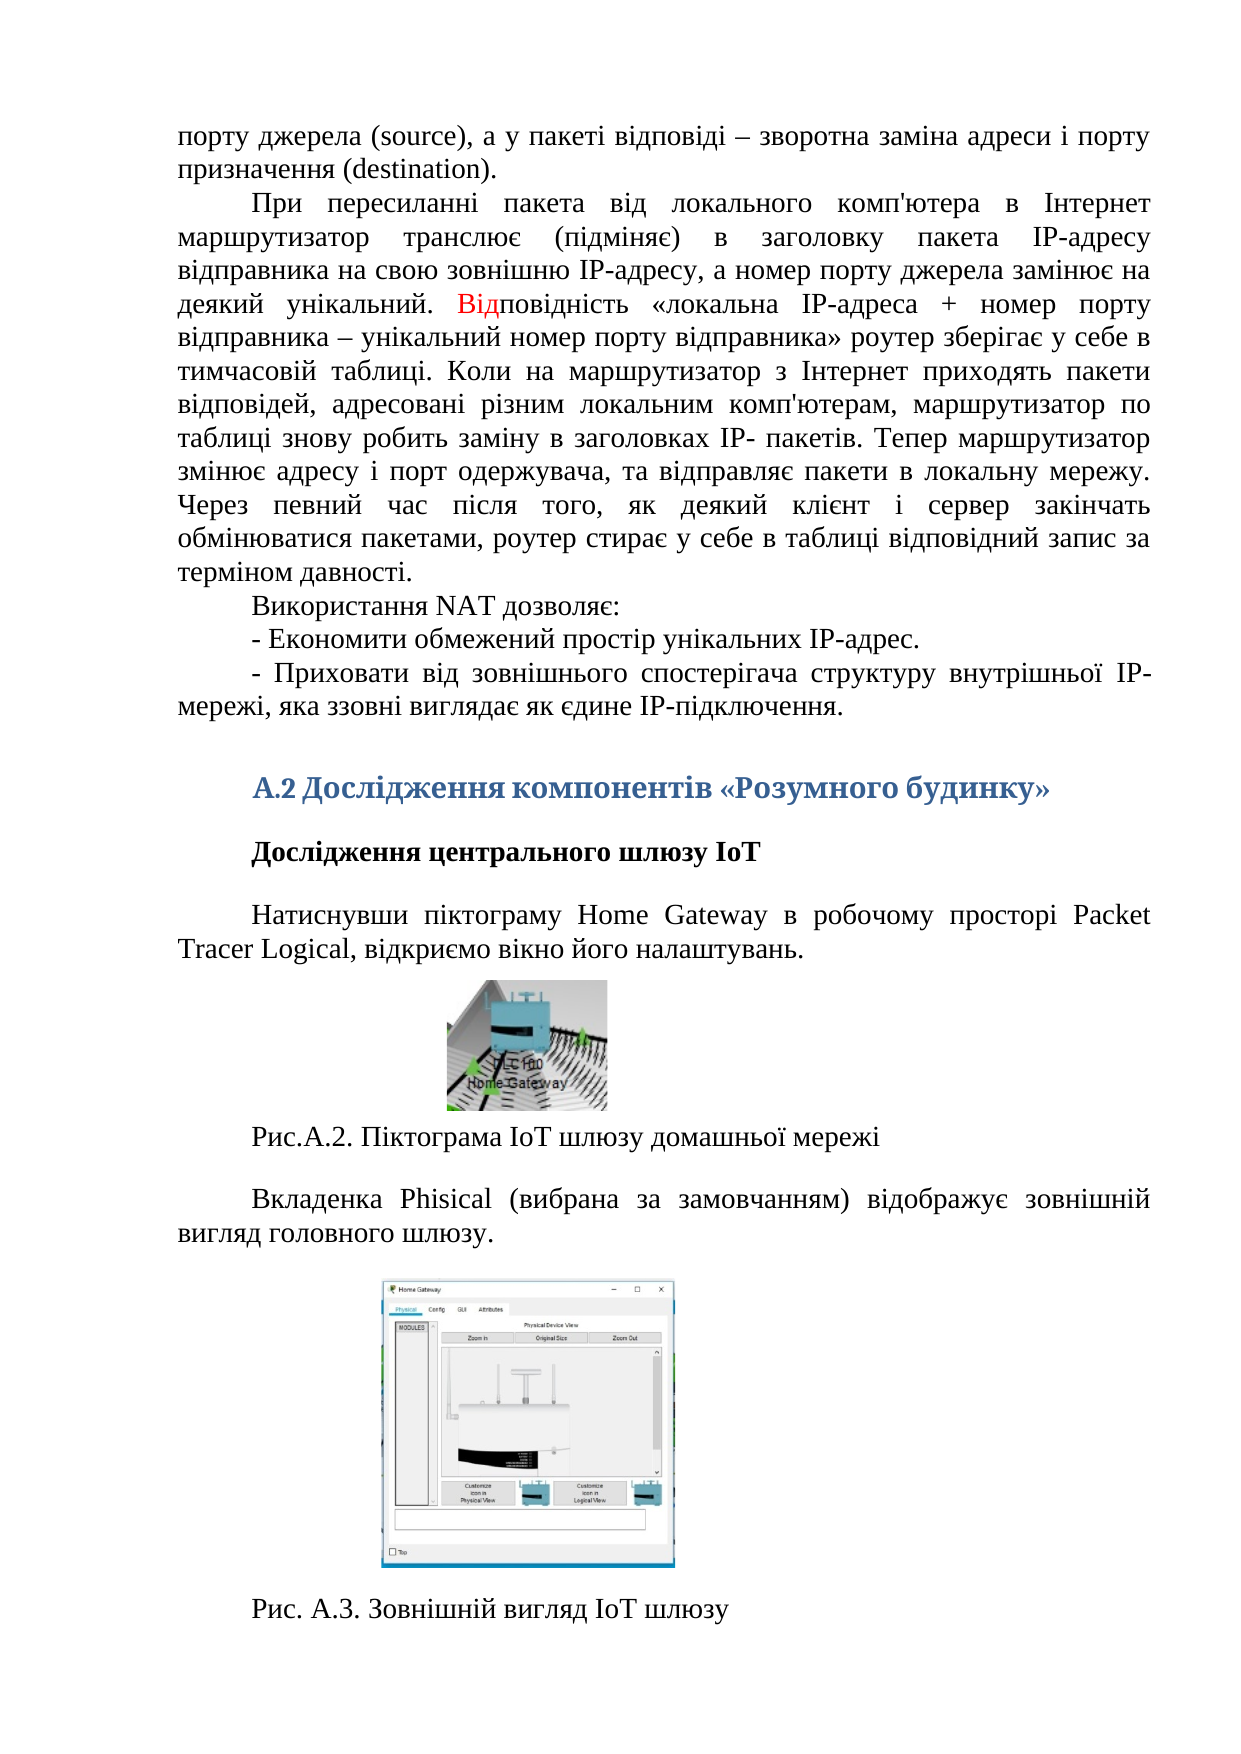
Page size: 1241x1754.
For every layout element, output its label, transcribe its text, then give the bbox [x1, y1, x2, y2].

subtitle А.2 Дослідження компонентів «Розумного будинку» [177, 772, 1152, 805]
text Натиснувши піктограму Home Gateway в робочому просторі Packet Tracer Logical, відкриємо вікно його налаштувань. [177, 897, 1152, 964]
text Дослідження центрального шлюзу IoT [177, 834, 1152, 868]
text При пересиланні пакета від локального комп'ютера в Інтернет маршрутизатор транслює (підміняє) в заголовку пакета IP-адресу відправника на свою зовнішню IP-адресу, а номер порту джерела замінює на деякий унікальний. Відповідність «локальна IP-адреса + номер порту відправника – унікальний номер порту відправника» роутер зберігає у себе в тимчасовій таблиці. Коли на маршрутизатор з Інтернет приходять пакети відповідей, адресовані різним локальним комп'ютерам, маршрутизатор по таблиці знову робить заміну в заголовках IP- пакетів. Тепер маршрутизатор змінює адресу і порт одержувача, та відправляє пакети в локальну мережу. Через певний час після того, як деякий клієнт і сервер закінчать обмінюватися пакетами, роутер стирає у себе в таблиці відповідний запис за терміном давності. [177, 185, 1152, 588]
text - Приховати від зовнішнього спостерігача структуру внутрішньої IP- мережі, яка ззовні виглядає як єдине IP-підключення. [177, 655, 1152, 722]
text - Економити обмежений простір унікальних IP-адрес. [177, 621, 1152, 655]
text Рис. А.3. Зовнішній вигляд ІоТ шлюзу [177, 1591, 1152, 1625]
text Рис.А.2. Піктограма ІоТ шлюзу домашньої мережі [177, 1119, 1152, 1152]
picture [381, 1278, 675, 1564]
picture [446, 980, 608, 1111]
text Використання NAT дозволяє: [177, 588, 1152, 621]
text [177, 118, 1152, 185]
text Вкладенка Phisical (вибрана за замовчанням) відображує зовнішній вигляд головного шлюзу. [177, 1182, 1152, 1249]
